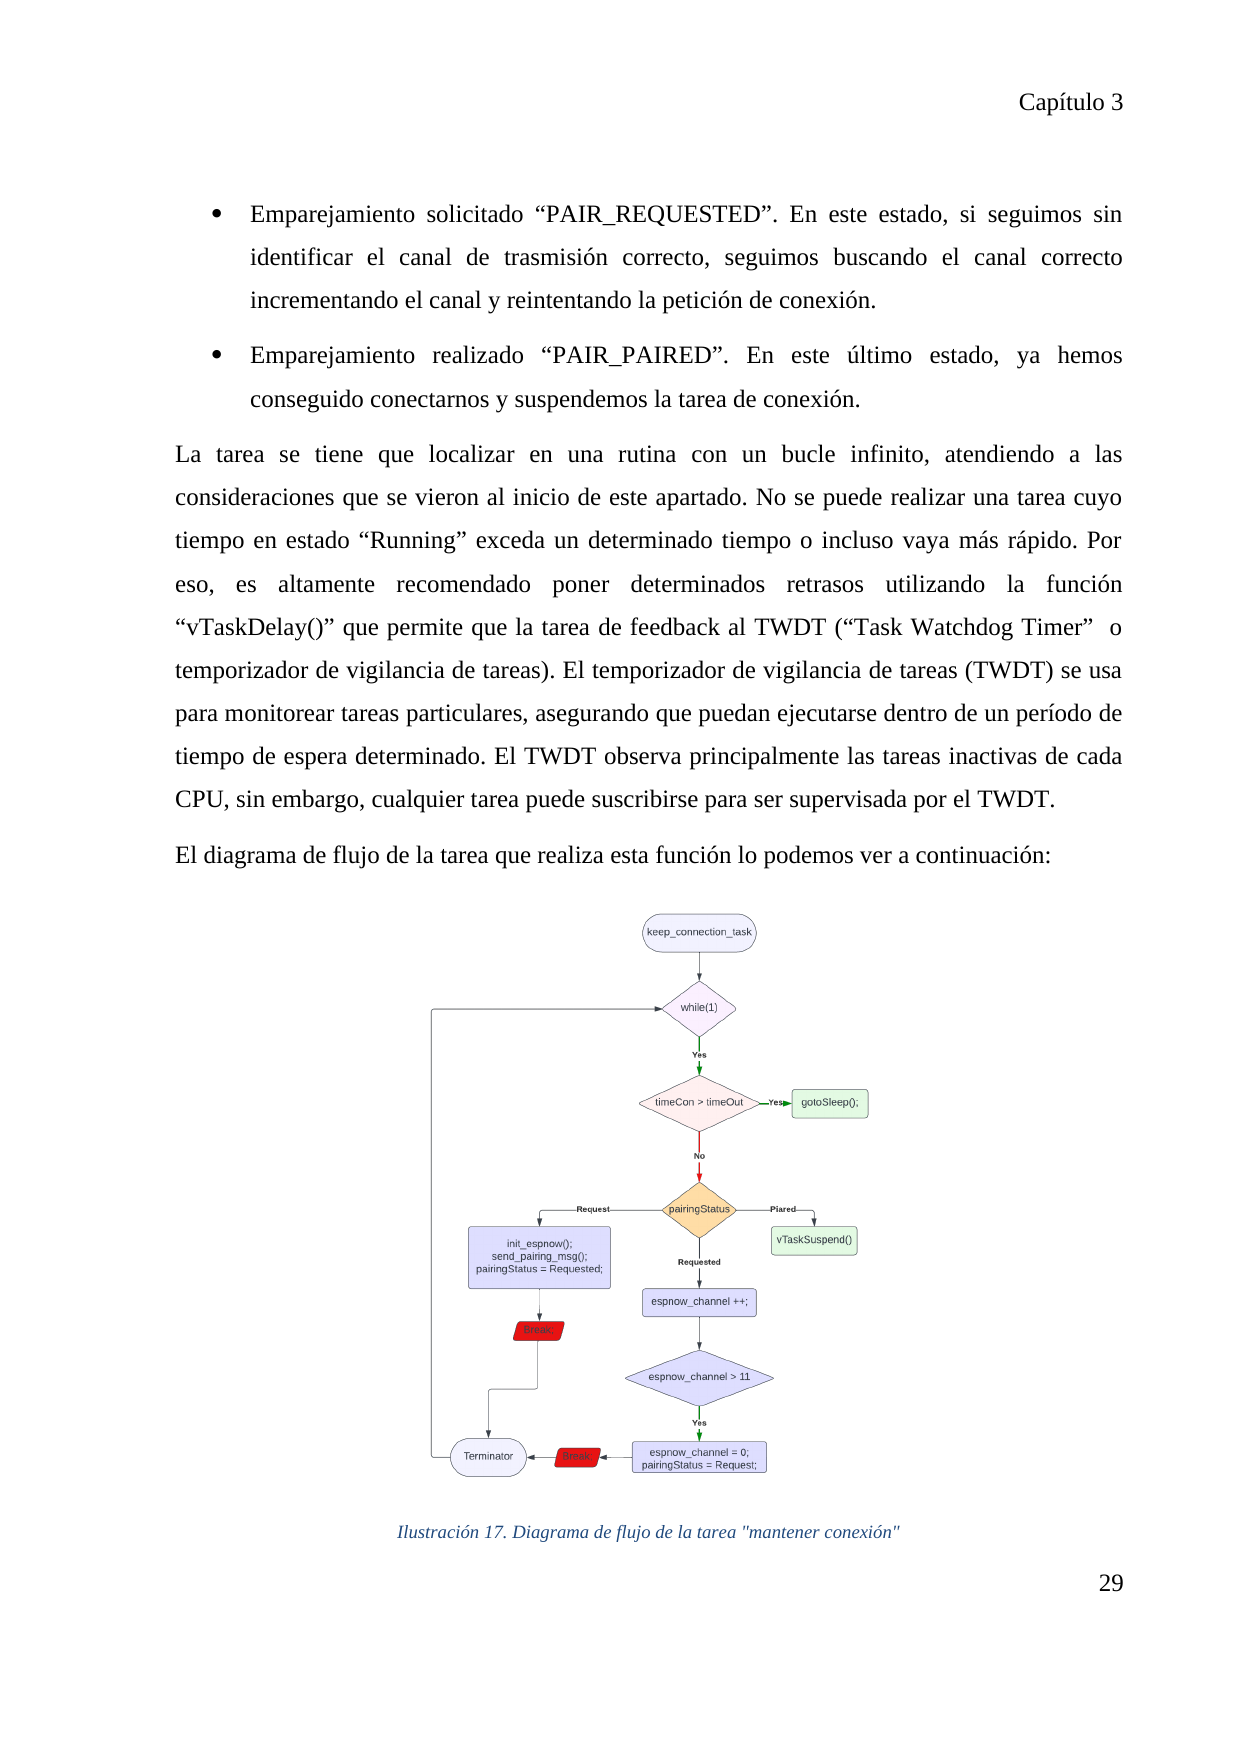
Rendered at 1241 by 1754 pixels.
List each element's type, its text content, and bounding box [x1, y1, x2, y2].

list Emparejamiento solicitado “PAIR_REQUESTED”. En este estado, si seguimos sin identificar el canal de trasmisión correcto, seguimos buscando el canal correcto incrementando el canal y reintentando la petición de conexión. [212, 199, 1123, 314]
text Ilustración 17. Diagrama de flujo de la tarea "mantener conexión" [175, 1521, 1123, 1543]
text El diagrama de flujo de la tarea que realiza esta función lo podemos ver a continuación: [175, 840, 1123, 869]
text La tarea se tiene que localizar en una rutina con un bucle infinito, atendiendo a las consideraciones que se vieron al inicio de este apartado. No se puede realizar una tarea cuyo tiempo en estado “Running” exceda un determinado tiempo o incluso vaya más rápido. Por eso, es altamente recomendado poner determinados retrasos utilizando la función “vTaskDelay()” que permite que la tarea de feedback al TWDT (“Task Watchdog Timer” o temporizador de vigilancia de tareas). El temporizador de vigilancia de tareas (TWDT) se usa para monitorear tareas particulares, asegurando que puedan ejecutarse dentro de un período de tiempo de espera determinado. El TWDT observa principalmente las tareas inactivas de cada CPU, sin embargo, cualquier tarea puede suscribirse para ser supervisada por el TWDT. [175, 439, 1123, 813]
list Emparejamiento realizado “PAIR_PAIRED”. En este último estado, ya hemos conseguido conectarnos y suspendemos la tarea de conexión. [212, 341, 1123, 412]
picture [412, 895, 887, 1495]
